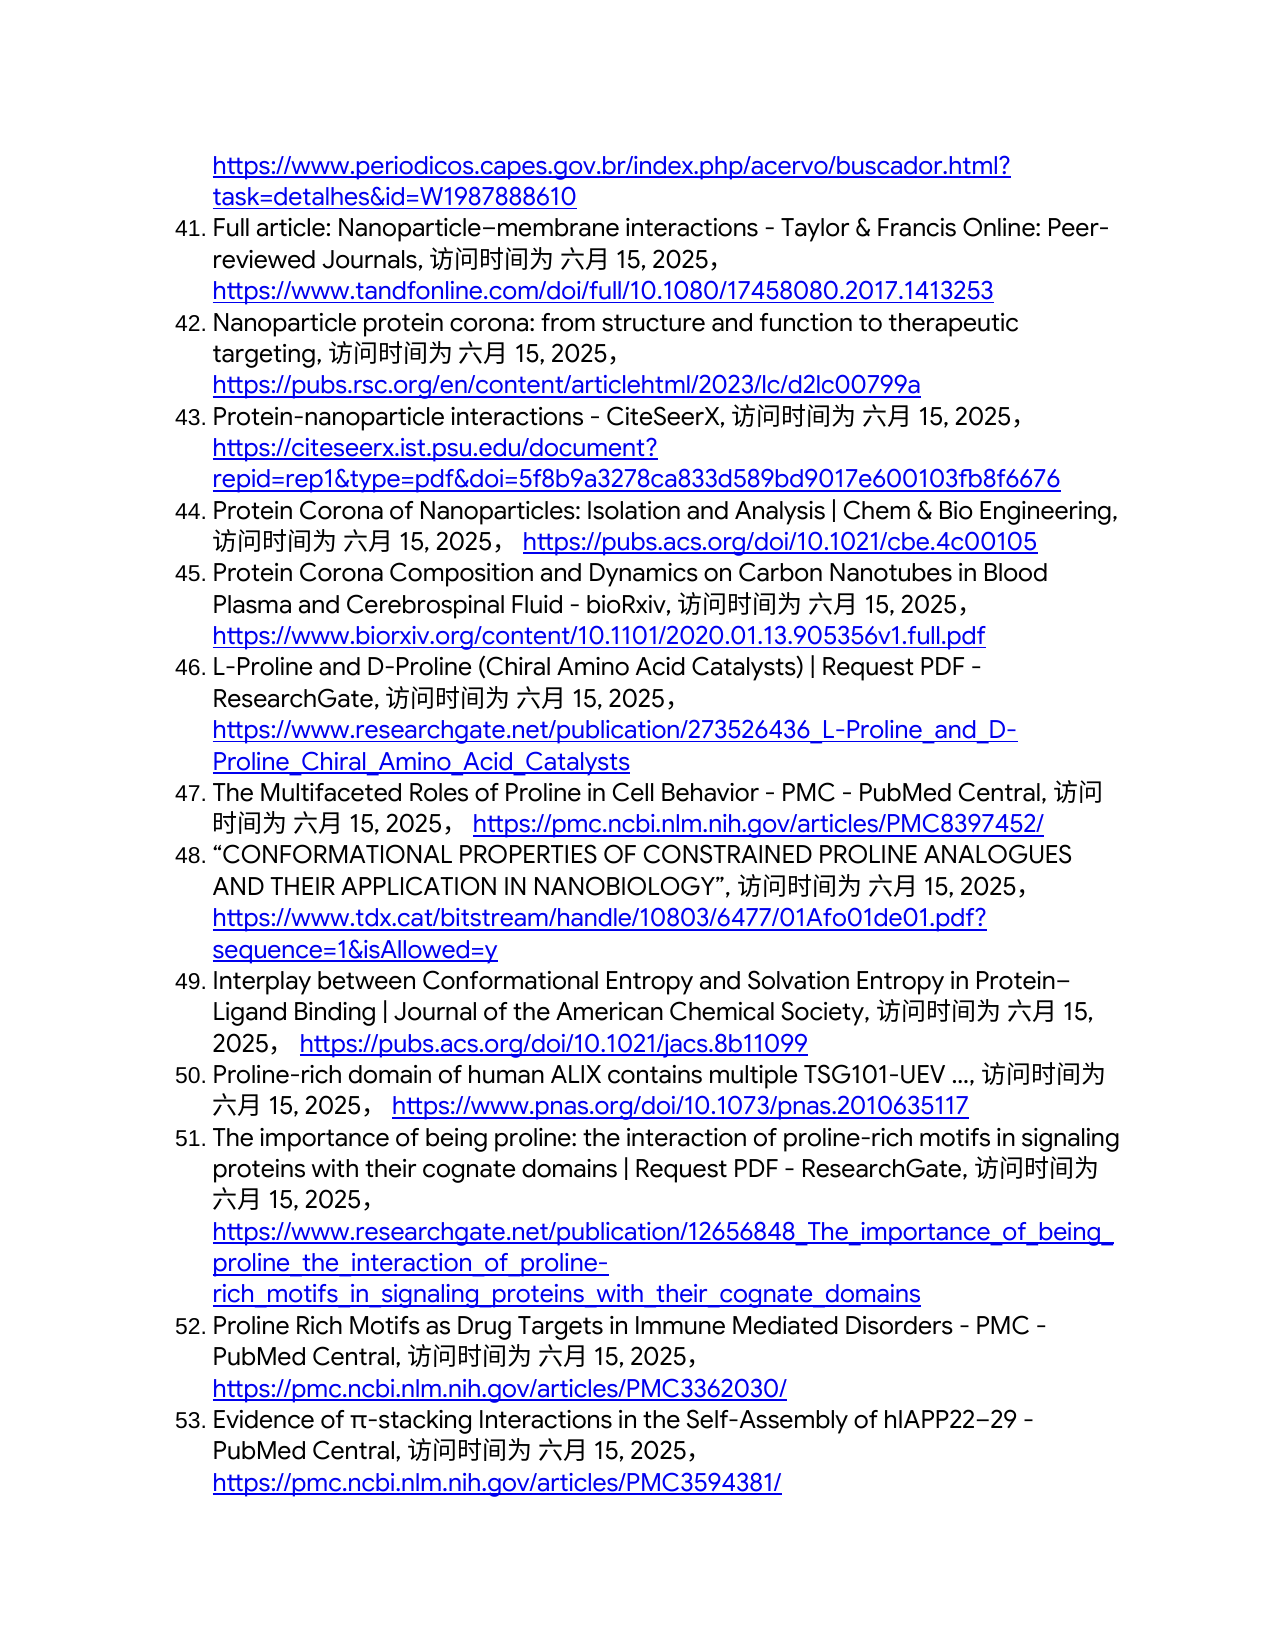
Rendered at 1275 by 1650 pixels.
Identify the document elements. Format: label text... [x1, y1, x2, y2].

list Protein Corona of Nanoparticles: Isolation and Analysis | Chem & Bio Engineering, 访问时间为 六月 15, 2025， https://pubs.acs.org/doi/10.1021/cbe.4c00105 [175, 495, 1125, 558]
list Nanoparticle protein corona: from structure and function to therapeutic targeting, 访问时间为 六月 15, 2025， https://pubs.rsc.org/en/content/articlehtml/2023/lc/d2lc00799a [175, 307, 1125, 401]
list Proline Rich Motifs as Drug Targets in Immune Mediated Disorders - PMC - PubMed Central, 访问时间为 六月 15, 2025， https://pmc.ncbi.nlm.nih.gov/articles/PMC3362030/ [175, 1310, 1125, 1404]
list Proline-rich domain of human ALIX contains multiple TSG101-UEV ..., 访问时间为 六月 15, 2025， https://www.pnas.org/doi/10.1073/pnas.2010635117 [175, 1059, 1125, 1122]
list Interplay between Conformational Entropy and Solvation Entropy in Protein–Ligand Binding | Journal of the American Chemical Society, 访问时间为 六月 15, 2025， https://pubs.acs.org/doi/10.1021/jacs.8b11099 [175, 965, 1125, 1059]
list The importance of being proline: the interaction of proline-rich motifs in signaling proteins with their cognate domains | Request PDF - ResearchGate, 访问时间为 六月 15, 2025， https://www.researchgate.net/publication/12656848_The_importance_of_being_proline_the_interaction_of_proline-rich_motifs_in_signaling_proteins_with_their_cognate_domains [175, 1122, 1125, 1310]
list Evidence of π-stacking Interactions in the Self-Assembly of hIAPP22–29 - PubMed Central, 访问时间为 六月 15, 2025， https://pmc.ncbi.nlm.nih.gov/articles/PMC3594381/ [175, 1404, 1125, 1498]
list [175, 150, 1125, 213]
list Protein-nanoparticle interactions - CiteSeerX, 访问时间为 六月 15, 2025， https://citeseerx.ist.psu.edu/document?repid=rep1&type=pdf&doi=5f8b9a3278ca833d589bd9017e600103fb8f6676 [175, 401, 1125, 495]
list “CONFORMATIONAL PROPERTIES OF CONSTRAINED PROLINE ANALOGUES AND THEIR APPLICATION IN NANOBIOLOGY”, 访问时间为 六月 15, 2025， https://www.tdx.cat/bitstream/handle/10803/6477/01Afo01de01.pdf?sequence=1&isAllowed=y [175, 840, 1125, 965]
list Full article: Nanoparticle–membrane interactions - Taylor & Francis Online: Peer-reviewed Journals, 访问时间为 六月 15, 2025， https://www.tandfonline.com/doi/full/10.1080/17458080.2017.1413253 [175, 213, 1125, 307]
list L-Proline and D-Proline (Chiral Amino Acid Catalysts) | Request PDF - ResearchGate, 访问时间为 六月 15, 2025， https://www.researchgate.net/publication/273526436_L-Proline_and_D-Proline_Chiral_Amino_Acid_Catalysts [175, 652, 1125, 777]
list The Multifaceted Roles of Proline in Cell Behavior - PMC - PubMed Central, 访问时间为 六月 15, 2025， https://pmc.ncbi.nlm.nih.gov/articles/PMC8397452/ [175, 777, 1125, 840]
list Protein Corona Composition and Dynamics on Carbon Nanotubes in Blood Plasma and Cerebrospinal Fluid - bioRxiv, 访问时间为 六月 15, 2025， https://www.biorxiv.org/content/10.1101/2020.01.13.905356v1.full.pdf [175, 558, 1125, 652]
